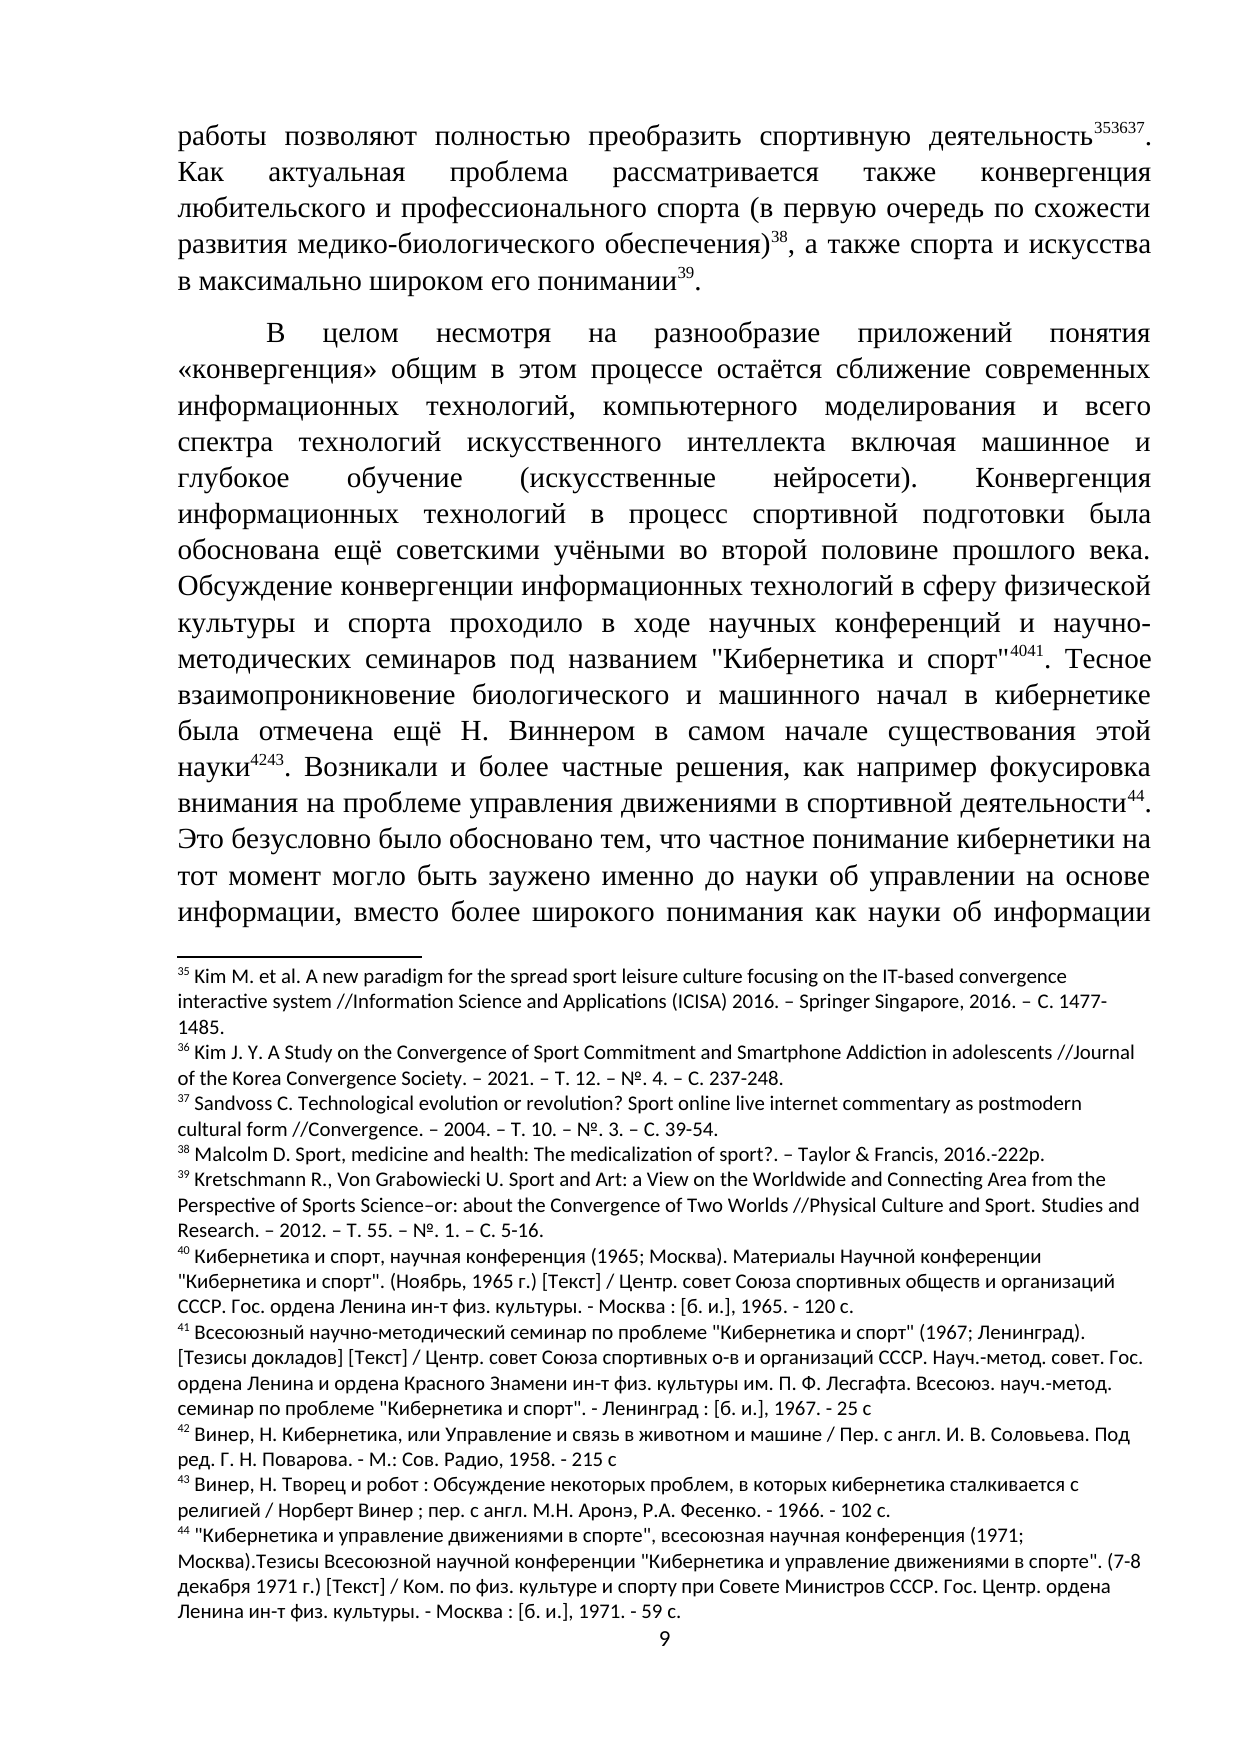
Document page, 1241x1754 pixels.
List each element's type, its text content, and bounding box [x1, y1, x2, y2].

text В целом несмотря на разнообразие приложений понятия «конвергенция» общим в этом процессе остаётся сближение современных информационных технологий, компьютерного моделирования и всего спектра технологий искусственного интеллекта включая машинное и глубокое обучение (искусственные нейросети). Конвергенция информационных технологий в процесс спортивной подготовки была обоснована ещё советскими учёными во второй половине прошлого века. Обсуждение конвергенции информационных технологий в сферу физической культуры и спорта проходило в ходе научных конференций и научно-методических семинаров под названием "Кибернетика и спорт". Тесное взаимопроникновение биологического и машинного начал в кибернетике была отмечена ещё Н. Виннером в самом начале существования этой науки. Возникали и более частные решения, как например фокусировка внимания на проблеме управления движениями в спортивной деятельности. Это безусловно было обосновано тем, что частное понимание кибернетики на тот момент могло быть заужено именно до науки об управлении на основе информации, вместо более широкого понимания как науки об информации во всём её многообразии. Значительные усилия были приложены чтобы обеспечить эффективную конвергенцию трёх составляющих: биологии, информационных технологий (на тот момент под названием кибернетики) и спортивной науки. При этом уже тогда ставился вопрос о конвергенции не только средств и методов отдельных наук, а именно технологий и в первую очередь конечно информационных технологий. [177, 316, 1152, 927]
text Безусловно спорт в качестве отдельно рассматриваемого явления сочетает в себе и социальную, и биологическую деятельность, что позволяет использовать все вышерассмотренные подходы к конвергенции. И действительно существует большое количество работ, которые относят конвергенцию в спорте к вопросам прежде всего спортивного менеджмента и зачастую стратегического менеджмента. Другая часть исследователей рассматривает конвергенцию в спорте с позиций использования информационных технологий с упором на медиа технологии или же информационные технологии взятые во всём их многообразии где ставится вопрос о полном изменении понятия спорт («Sport 2.0») в результате этой конвергенции. Изучается даже «эмоциональная конвергенция» описывающая эмоциональное сближение в зависимости от типа и роли людей в спортивной деятельности. Рассматривается гендерная конвергенция . Также популярной темой для дискуссий является сближение цифровой реальности не только в виде компьютерного спорта, но и всего спектра цифровых технологий с традиционными видами спорта. Особенно это касается спорта высших достижений о котором прямо заявляют, что он уже «встроен в технологические структуры» и о том, что надо ставить вопрос о «конвергентных технологических приложениях» в спорте. В качестве закономерного итога зарубежные исследователи приходят к выводу что само существование спорта как явления теперь полностью зависит от развития информационных технологий, которые за счёт высоких скоростей своей работы позволяют полностью преобразить спортивную деятельность. Как актуальная проблема рассматривается также конвергенция любительского и профессионального спорта (в первую очередь по схожести развития медико-биологического обеспечения), а также спорта и искусства в максимально широком его понимании. [177, 118, 1152, 296]
